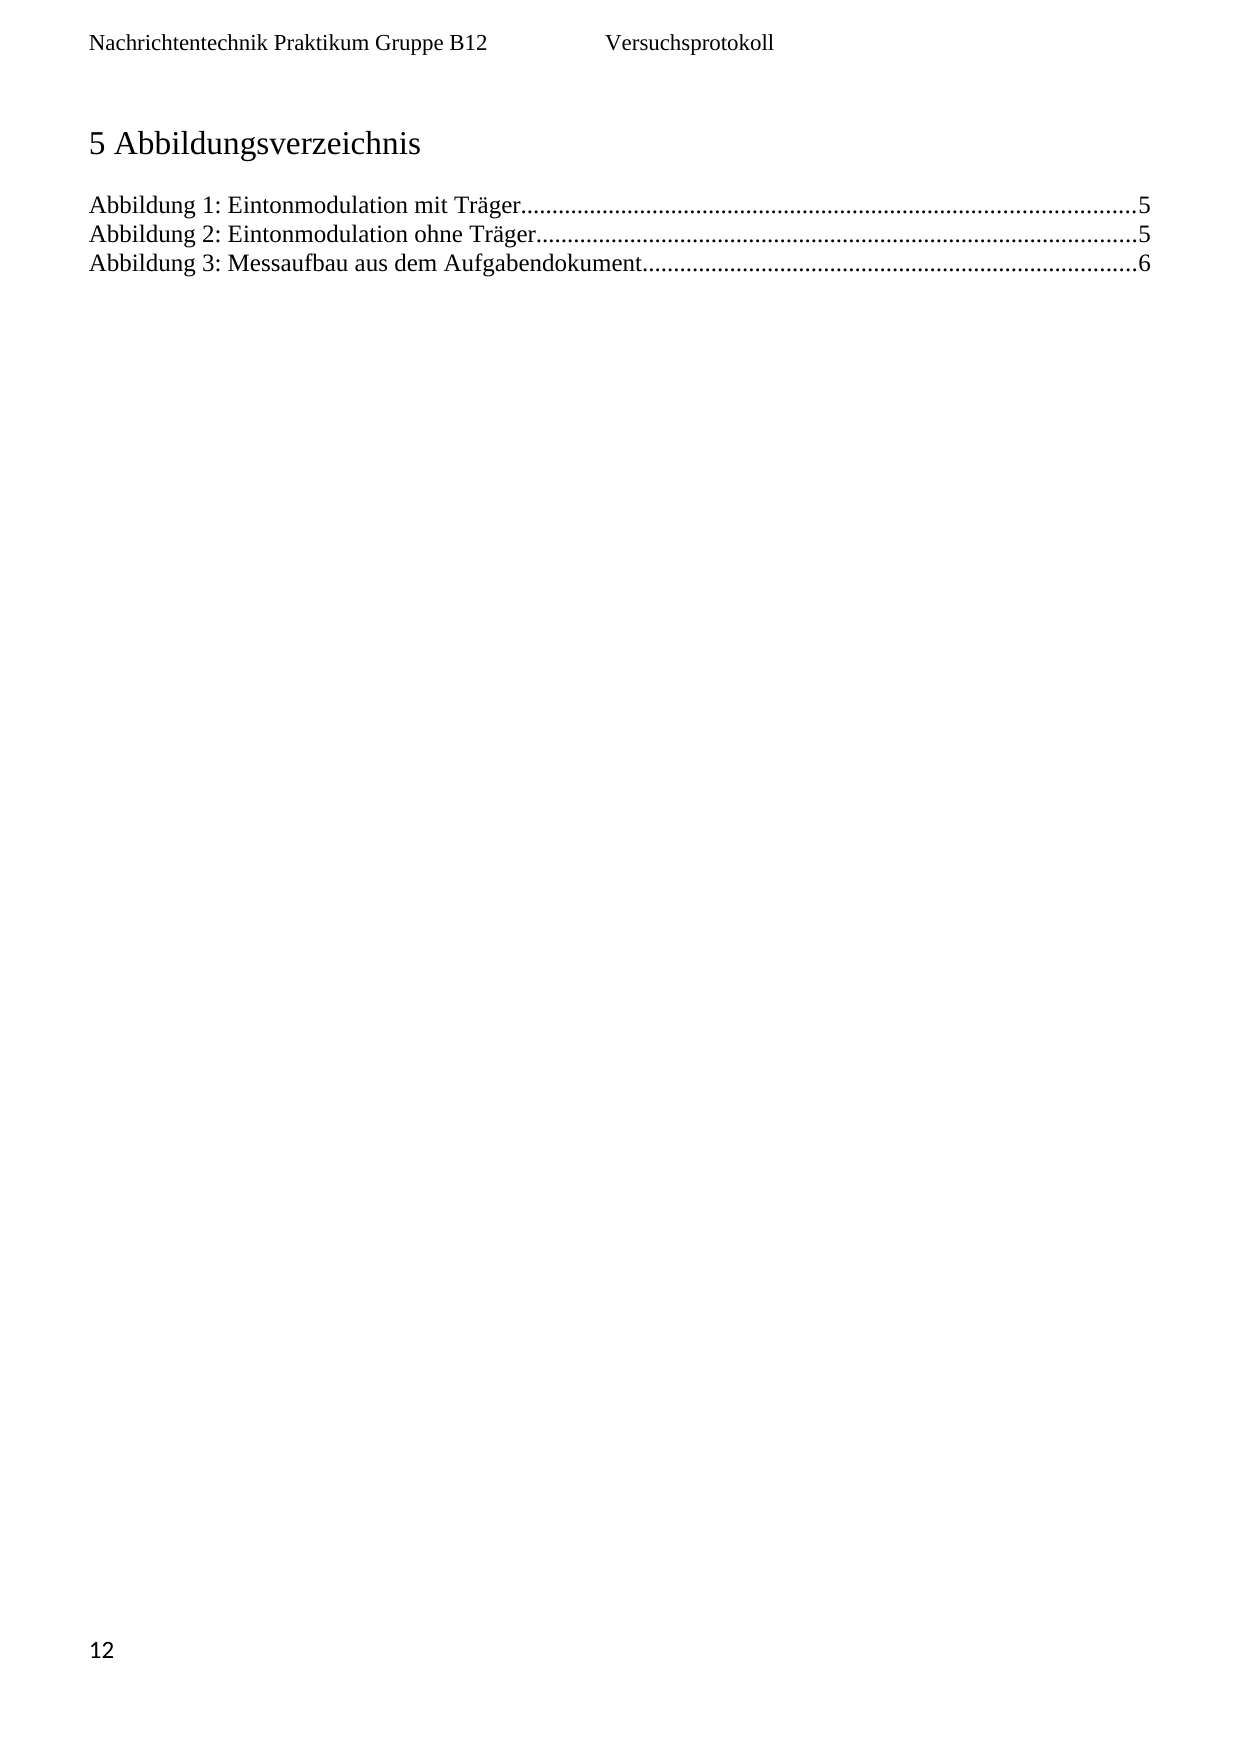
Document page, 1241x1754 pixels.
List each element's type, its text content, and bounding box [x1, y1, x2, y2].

text Abbildung 3: Messaufbau aus dem Aufgabendokument 6 [89, 248, 1152, 276]
subtitle 5 Abbildungsverzeichnis [89, 123, 1152, 161]
text Abbildung 2: Eintonmodulation ohne Träger 5 [89, 219, 1152, 248]
text Abbildung 1: Eintonmodulation mit Träger 5 [89, 190, 1152, 219]
